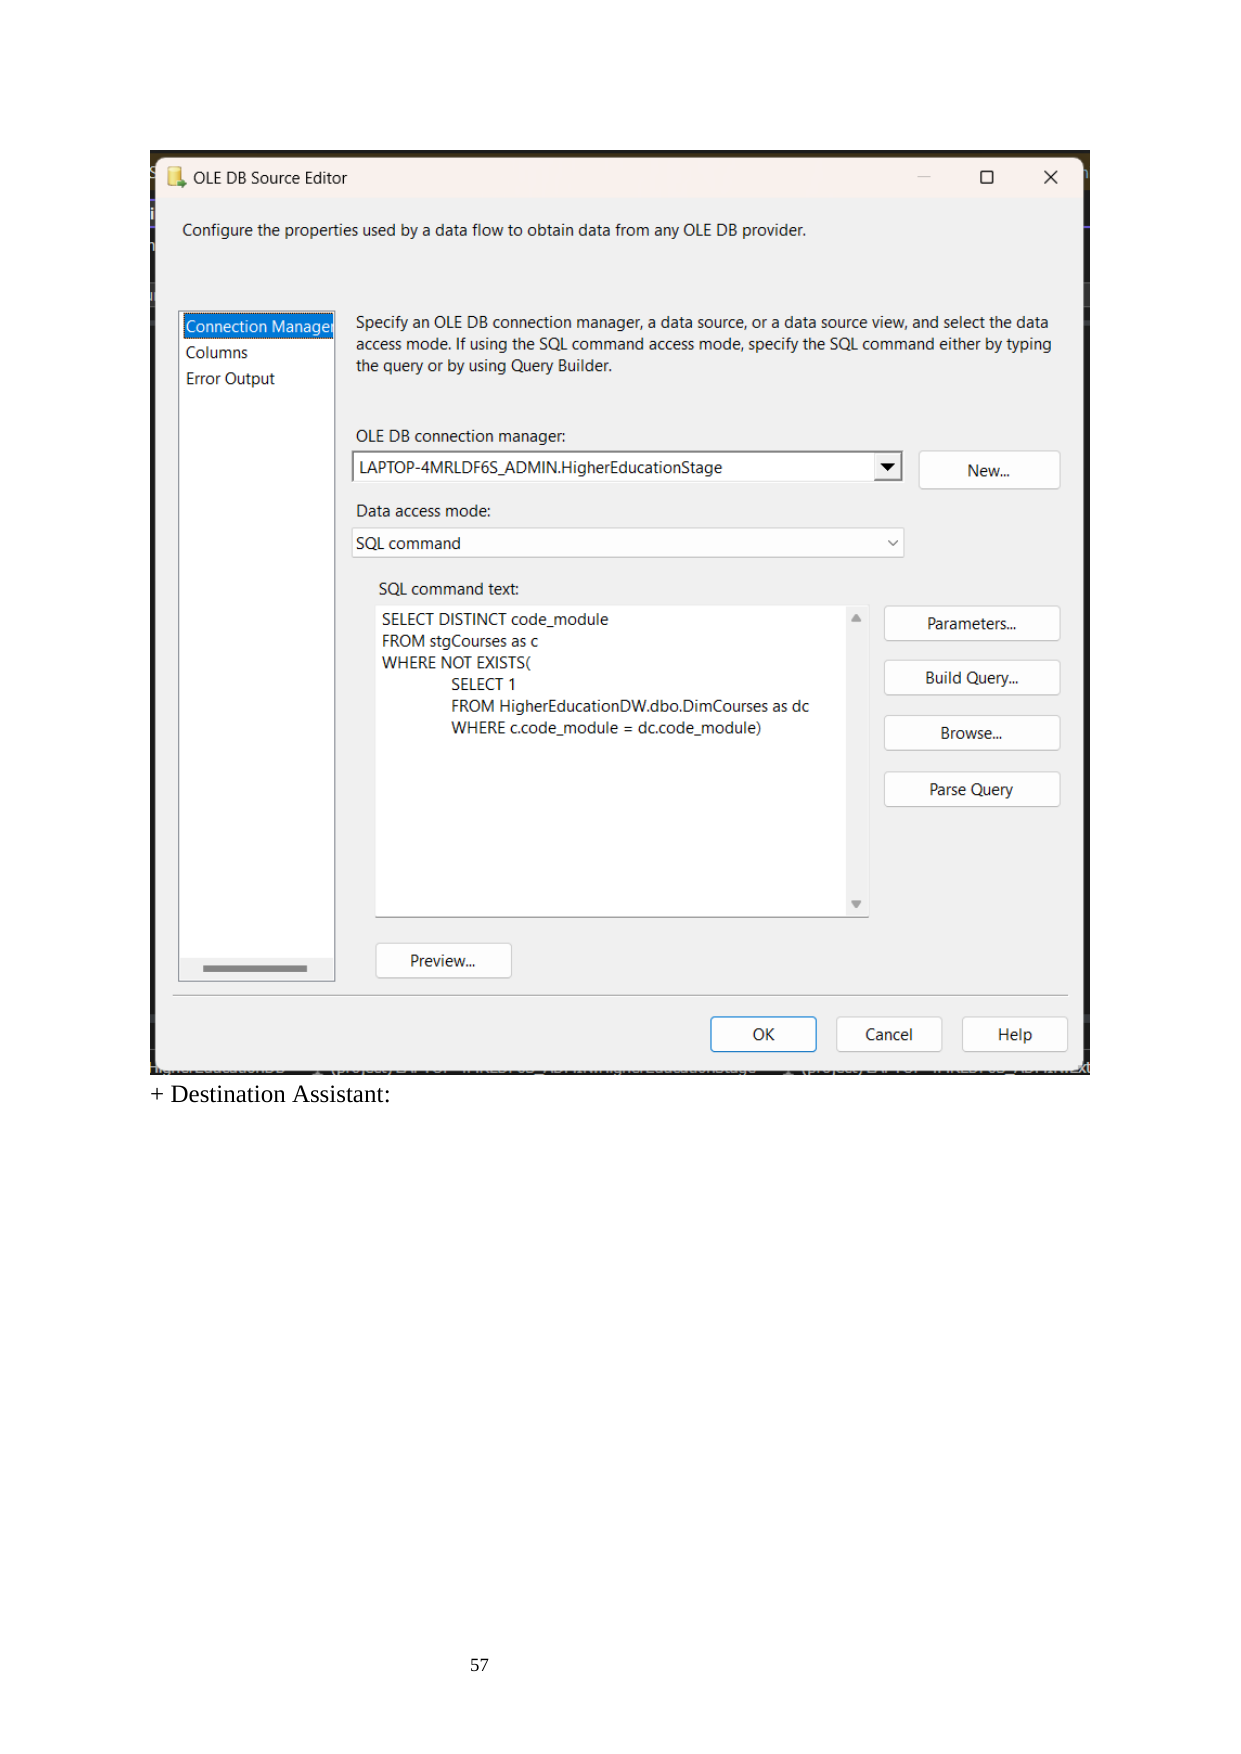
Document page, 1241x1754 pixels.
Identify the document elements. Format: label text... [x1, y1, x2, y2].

picture [150, 150, 1090, 1075]
text + Destination Assistant: [150, 1079, 1090, 1108]
